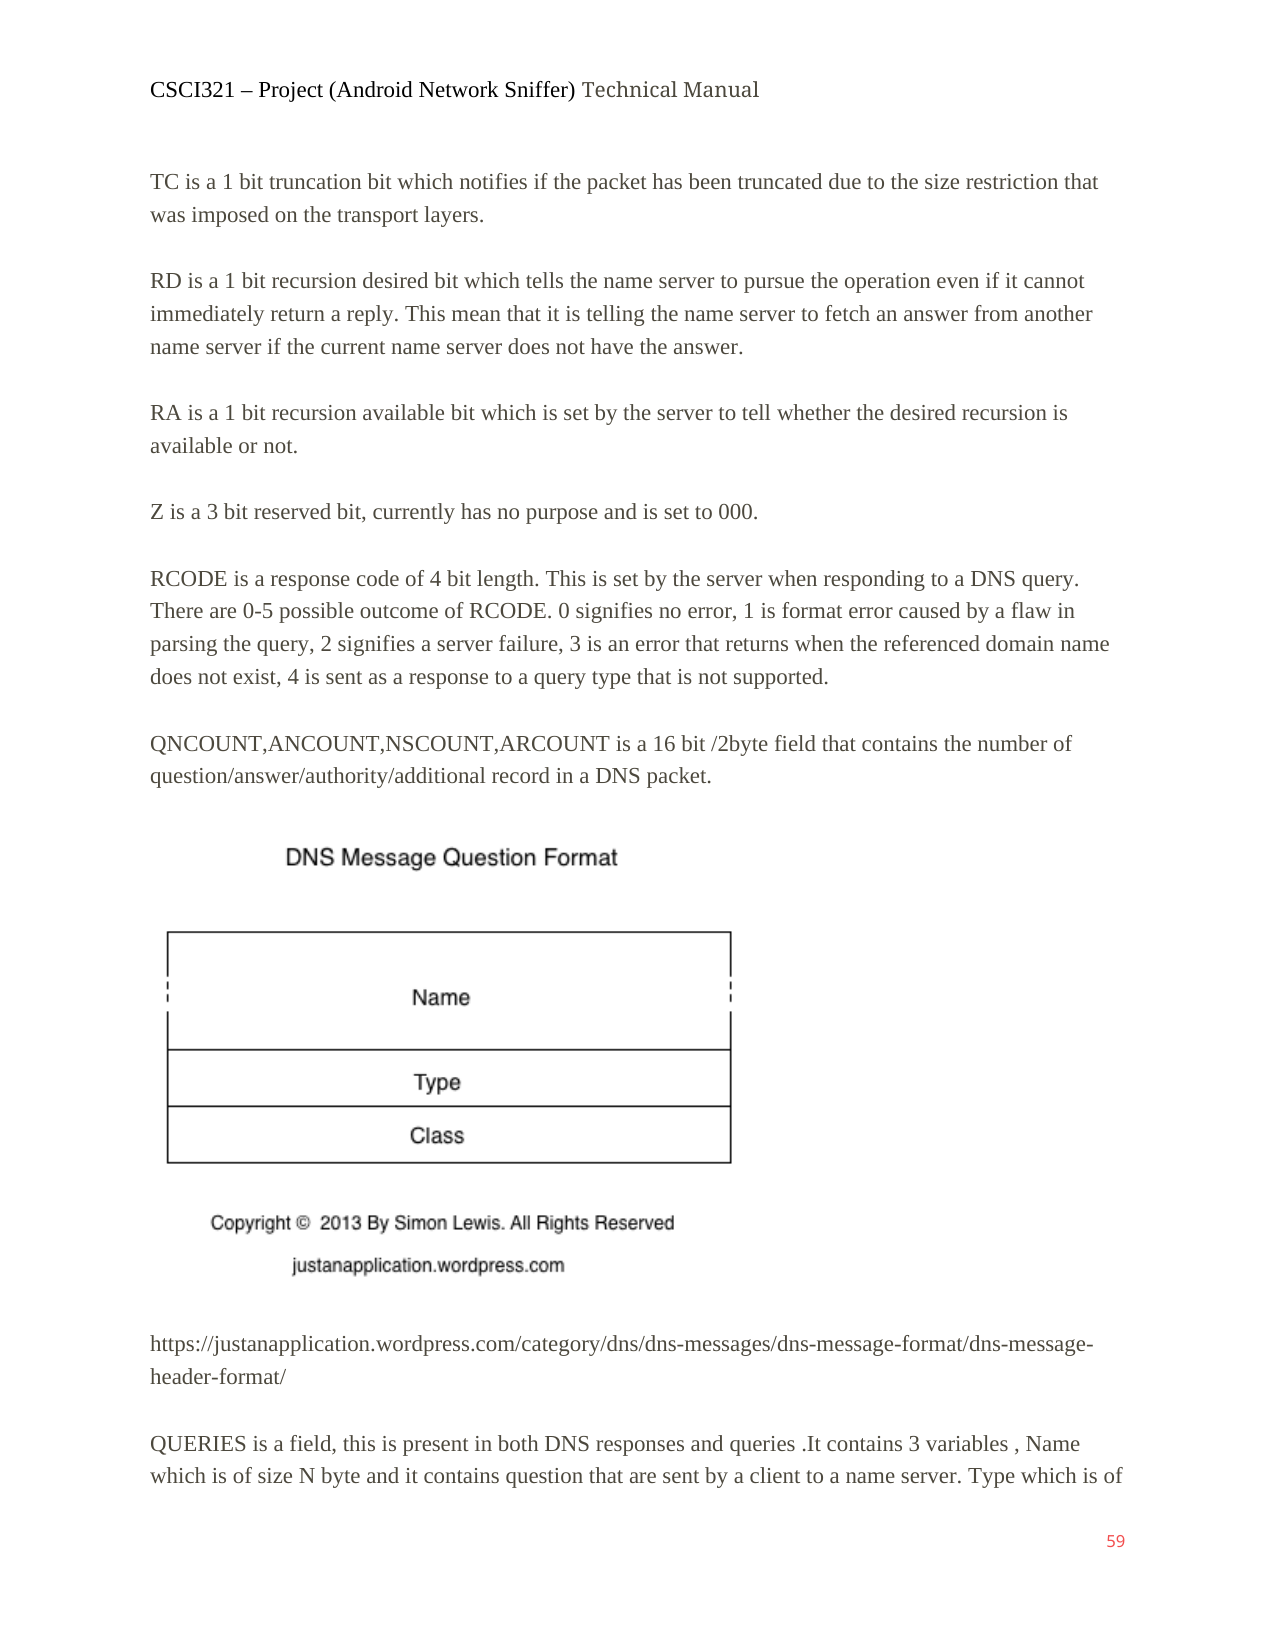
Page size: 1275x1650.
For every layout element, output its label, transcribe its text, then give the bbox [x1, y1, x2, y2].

text TC is a 1 bit truncation bit which notifies if the packet has been truncated due to the size restriction that was imposed on the transport layers. [150, 168, 1125, 227]
text Z is a 3 bit reserved bit, currently has no purpose and is set to 000. [150, 498, 1125, 525]
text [150, 1430, 1125, 1489]
text RD is a 1 bit recursion desired bit which tells the name server to pursue the operation even if it cannot immediately return a reply. This mean that it is telling the name server to fetch an answer from another name server if the current name server does not have the answer. [150, 267, 1125, 359]
text RA is a 1 bit recursion available bit which is set by the server to tell whether the desired recursion is available or not. [150, 399, 1125, 458]
text https://justanapplication.wordpress.com/category/dns/dns-messages/dns-message-format/dns-message-header-format/ [150, 1331, 1125, 1390]
text RCODE is a response code of 4 bit length. This is set by the server when responding to a DNS query. There are 0-5 possible outcome of RCODE. 0 signifies no error, 1 is format error caused by a flaw in parsing the query, 2 signifies a server failure, 3 is an error that returns when the referenced domain name does not exist, 4 is sent as a response to a query type that is not supported. [150, 565, 1125, 690]
text QNCOUNT,ANCOUNT,NSCOUNT,ARCOUNT is a 16 bit /2byte field that contains the number of question/answer/authority/additional record in a DNS packet. [150, 730, 1125, 789]
picture [150, 828, 749, 1291]
